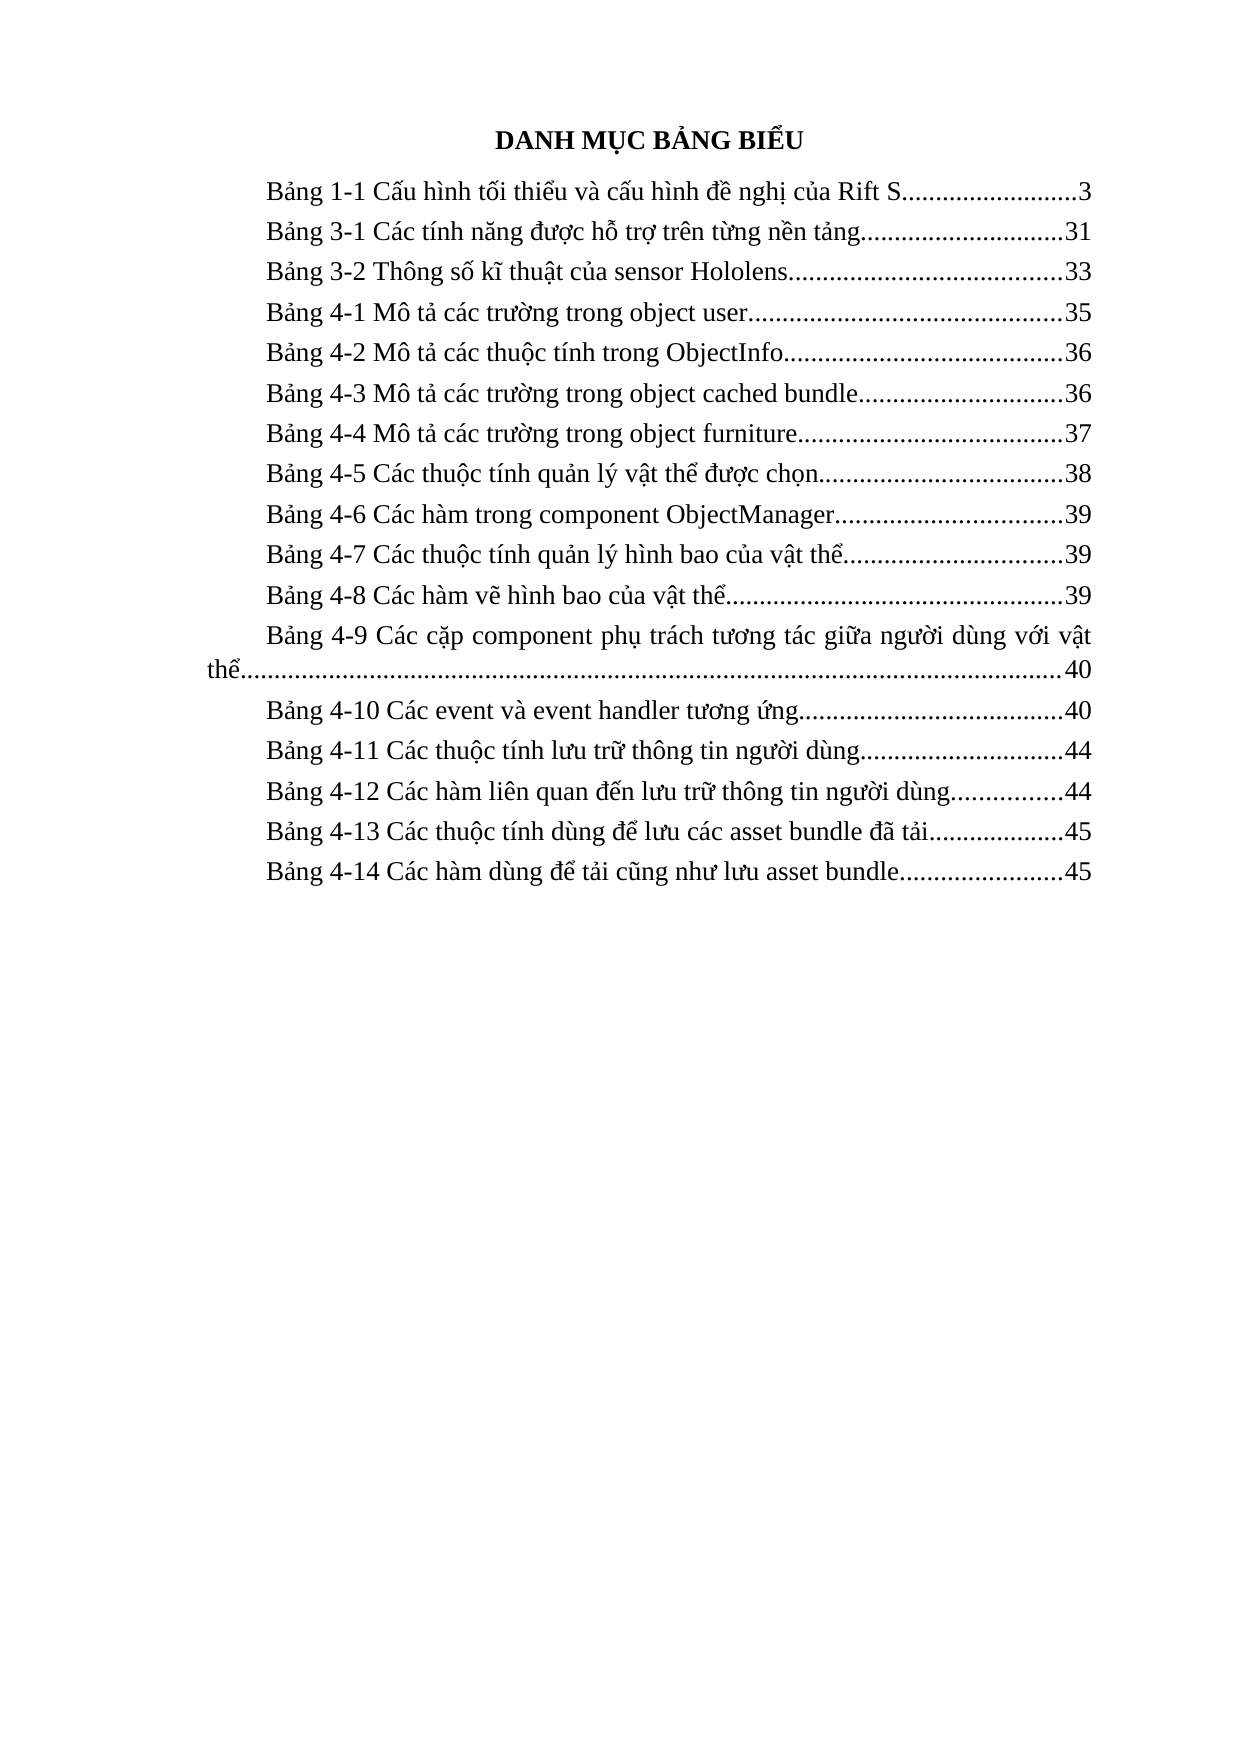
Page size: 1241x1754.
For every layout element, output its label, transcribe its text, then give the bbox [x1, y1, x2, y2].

text Bảng 4-1 Mô tả các trường trong object user 35 [207, 296, 1092, 327]
text Bảng 4-13 Các thuộc tính dùng để lưu các asset bundle đã tải 45 [207, 815, 1092, 846]
text Bảng 4-12 Các hàm liên quan đến lưu trữ thông tin người dùng 44 [207, 774, 1092, 806]
text Bảng 4-6 Các hàm trong component ObjectManager 39 [207, 498, 1092, 529]
text Bảng 4-9 Các cặp component phụ trách tương tác giữa người dùng với vật thể 40 [207, 619, 1092, 684]
text Bảng 4-11 Các thuộc tính lưu trữ thông tin người dùng 44 [207, 734, 1092, 765]
text DANH MỤC BẢNG BIỂU [207, 124, 1092, 156]
text Bảng 4-10 Các event và event handler tương ứng 40 [207, 694, 1092, 725]
text Bảng 1-1 Cấu hình tối thiểu và cấu hình đề nghị của Rift S 3 [207, 174, 1092, 206]
text Bảng 4-4 Mô tả các trường trong object furniture 37 [207, 417, 1092, 448]
text Bảng 3-2 Thông số kĩ thuật của sensor Hololens 33 [207, 255, 1092, 287]
text Bảng 4-8 Các hàm vẽ hình bao của vật thể 39 [207, 579, 1092, 610]
text Bảng 4-7 Các thuộc tính quản lý hình bao của vật thể 39 [207, 538, 1092, 569]
text Bảng 4-5 Các thuộc tính quản lý vật thể được chọn 38 [207, 457, 1092, 489]
text Bảng 4-14 Các hàm dùng để tải cũng như lưu asset bundle 45 [207, 855, 1092, 887]
text Bảng 4-2 Mô tả các thuộc tính trong ObjectInfo 36 [207, 336, 1092, 367]
text Bảng 3-1 Các tính năng được hỗ trợ trên từng nền tảng 31 [207, 215, 1092, 246]
text Bảng 4-3 Mô tả các trường trong object cached bundle 36 [207, 377, 1092, 408]
